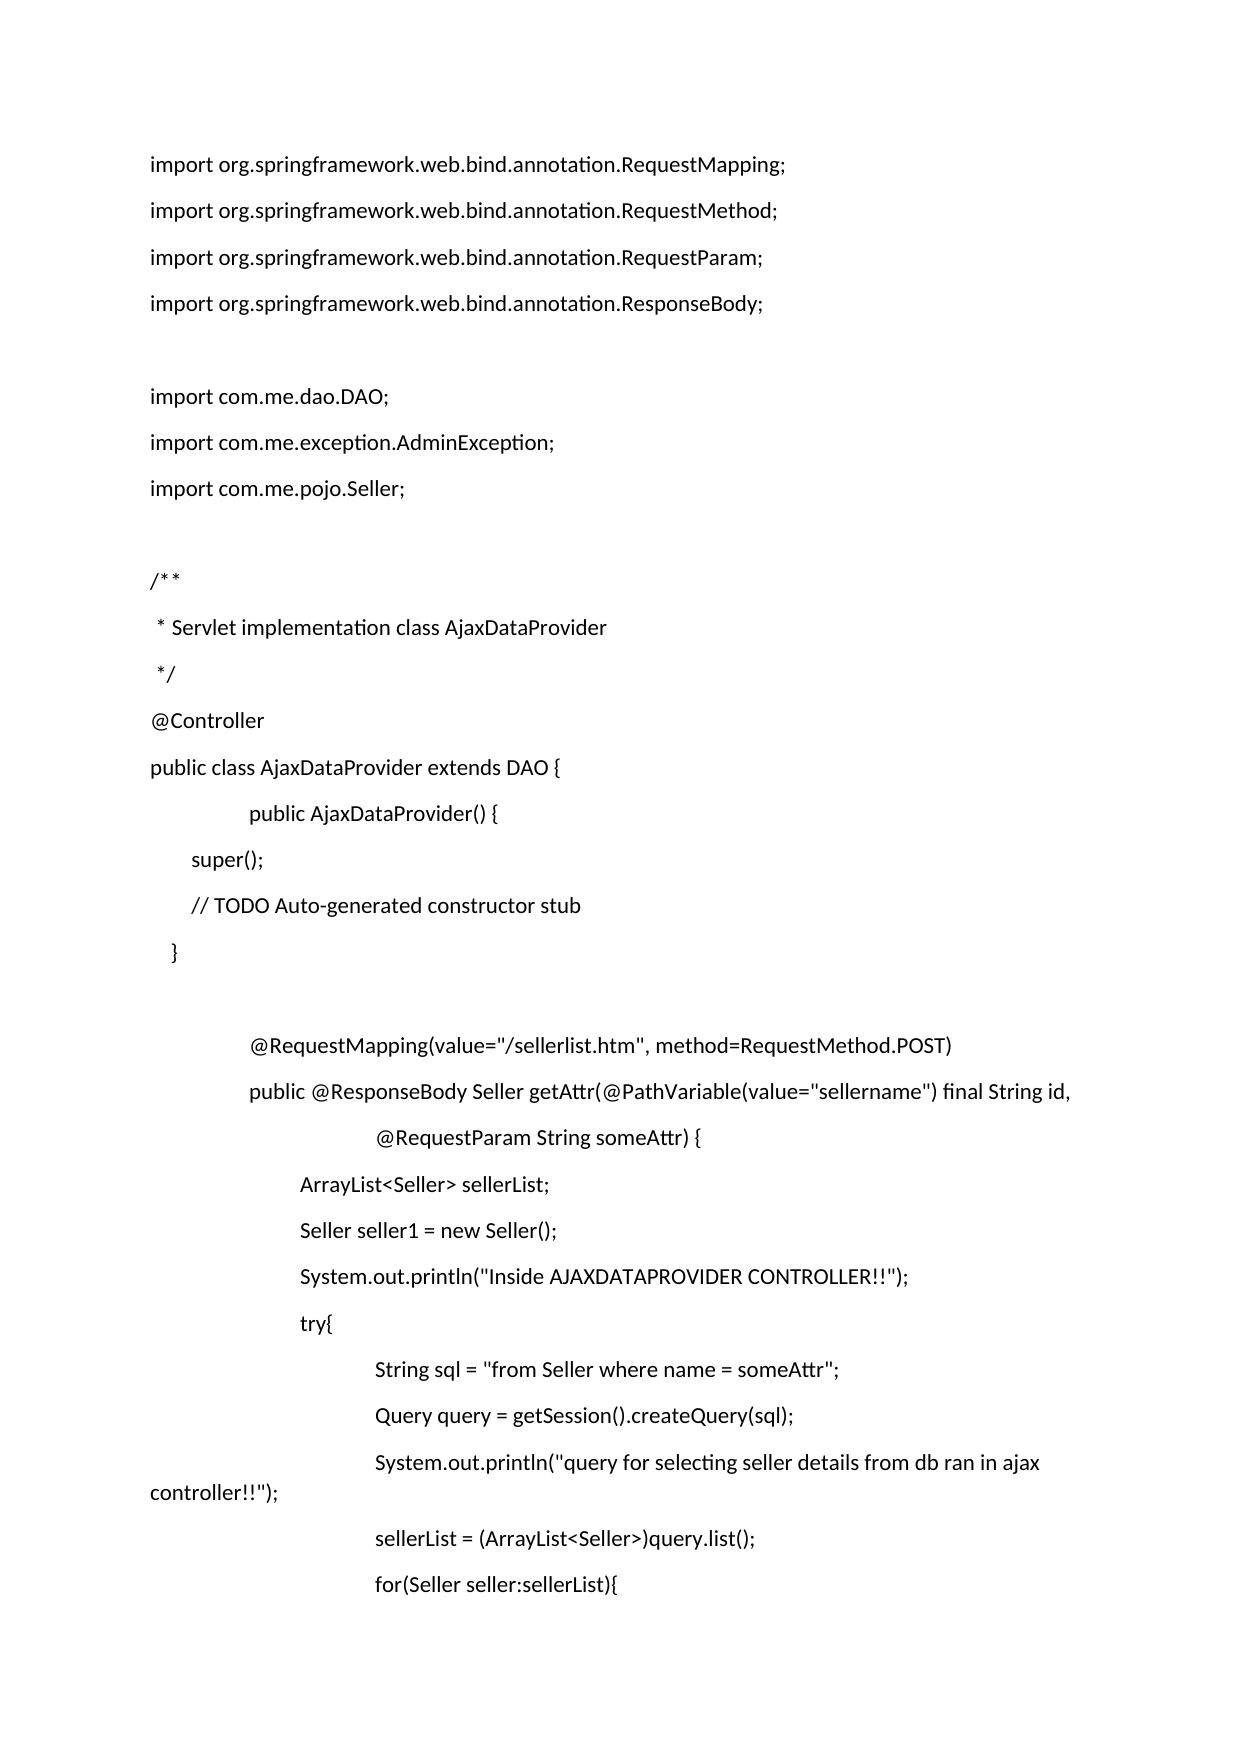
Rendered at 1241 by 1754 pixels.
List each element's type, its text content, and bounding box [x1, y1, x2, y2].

text System.out.println("query for selecting seller details from db ran in ajax controller!!"); [150, 1448, 1090, 1506]
text // TODO Auto-generated constructor stub [150, 892, 1090, 920]
text public @ResponseBody Seller getAttr(@PathVariable(value="sellername") final String id, [150, 1077, 1090, 1105]
text import com.me.dao.DAO; [150, 382, 1090, 410]
text ArrayList<Seller> sellerList; [150, 1170, 1090, 1198]
text import org.springframework.web.bind.annotation.RequestMethod; [150, 196, 1090, 224]
text try{ [150, 1309, 1090, 1337]
text */ [150, 660, 1090, 688]
text String sql = "from Seller where name = someAttr"; [150, 1355, 1090, 1383]
text } [150, 938, 1090, 966]
text import org.springframework.web.bind.annotation.RequestMapping; [150, 150, 1090, 178]
text Seller seller1 = new Seller(); [150, 1216, 1090, 1244]
text import com.me.pojo.Seller; [150, 474, 1090, 502]
text Query query = getSession().createQuery(sql); [150, 1402, 1090, 1429]
text public class AjaxDataProvider extends DAO { [150, 753, 1090, 781]
text @Controller [150, 706, 1090, 734]
text import com.me.exception.AdminException; [150, 428, 1090, 456]
text for(Seller seller:sellerList){ [150, 1570, 1090, 1598]
text public AjaxDataProvider() { [150, 799, 1090, 827]
text import org.springframework.web.bind.annotation.RequestParam; [150, 243, 1090, 271]
text super(); [150, 845, 1090, 873]
text System.out.println("Inside AJAXDATAPROVIDER CONTROLLER!!"); [150, 1262, 1090, 1291]
text sellerList = (ArrayList<Seller>)query.list(); [150, 1524, 1090, 1552]
text /** [150, 567, 1090, 595]
text @RequestParam String someAttr) { [150, 1123, 1090, 1151]
text import org.springframework.web.bind.annotation.ResponseBody; [150, 289, 1090, 317]
text * Servlet implementation class AjaxDataProvider [150, 613, 1090, 642]
text @RequestMapping(value="/sellerlist.htm", method=RequestMethod.POST) [150, 1031, 1090, 1059]
